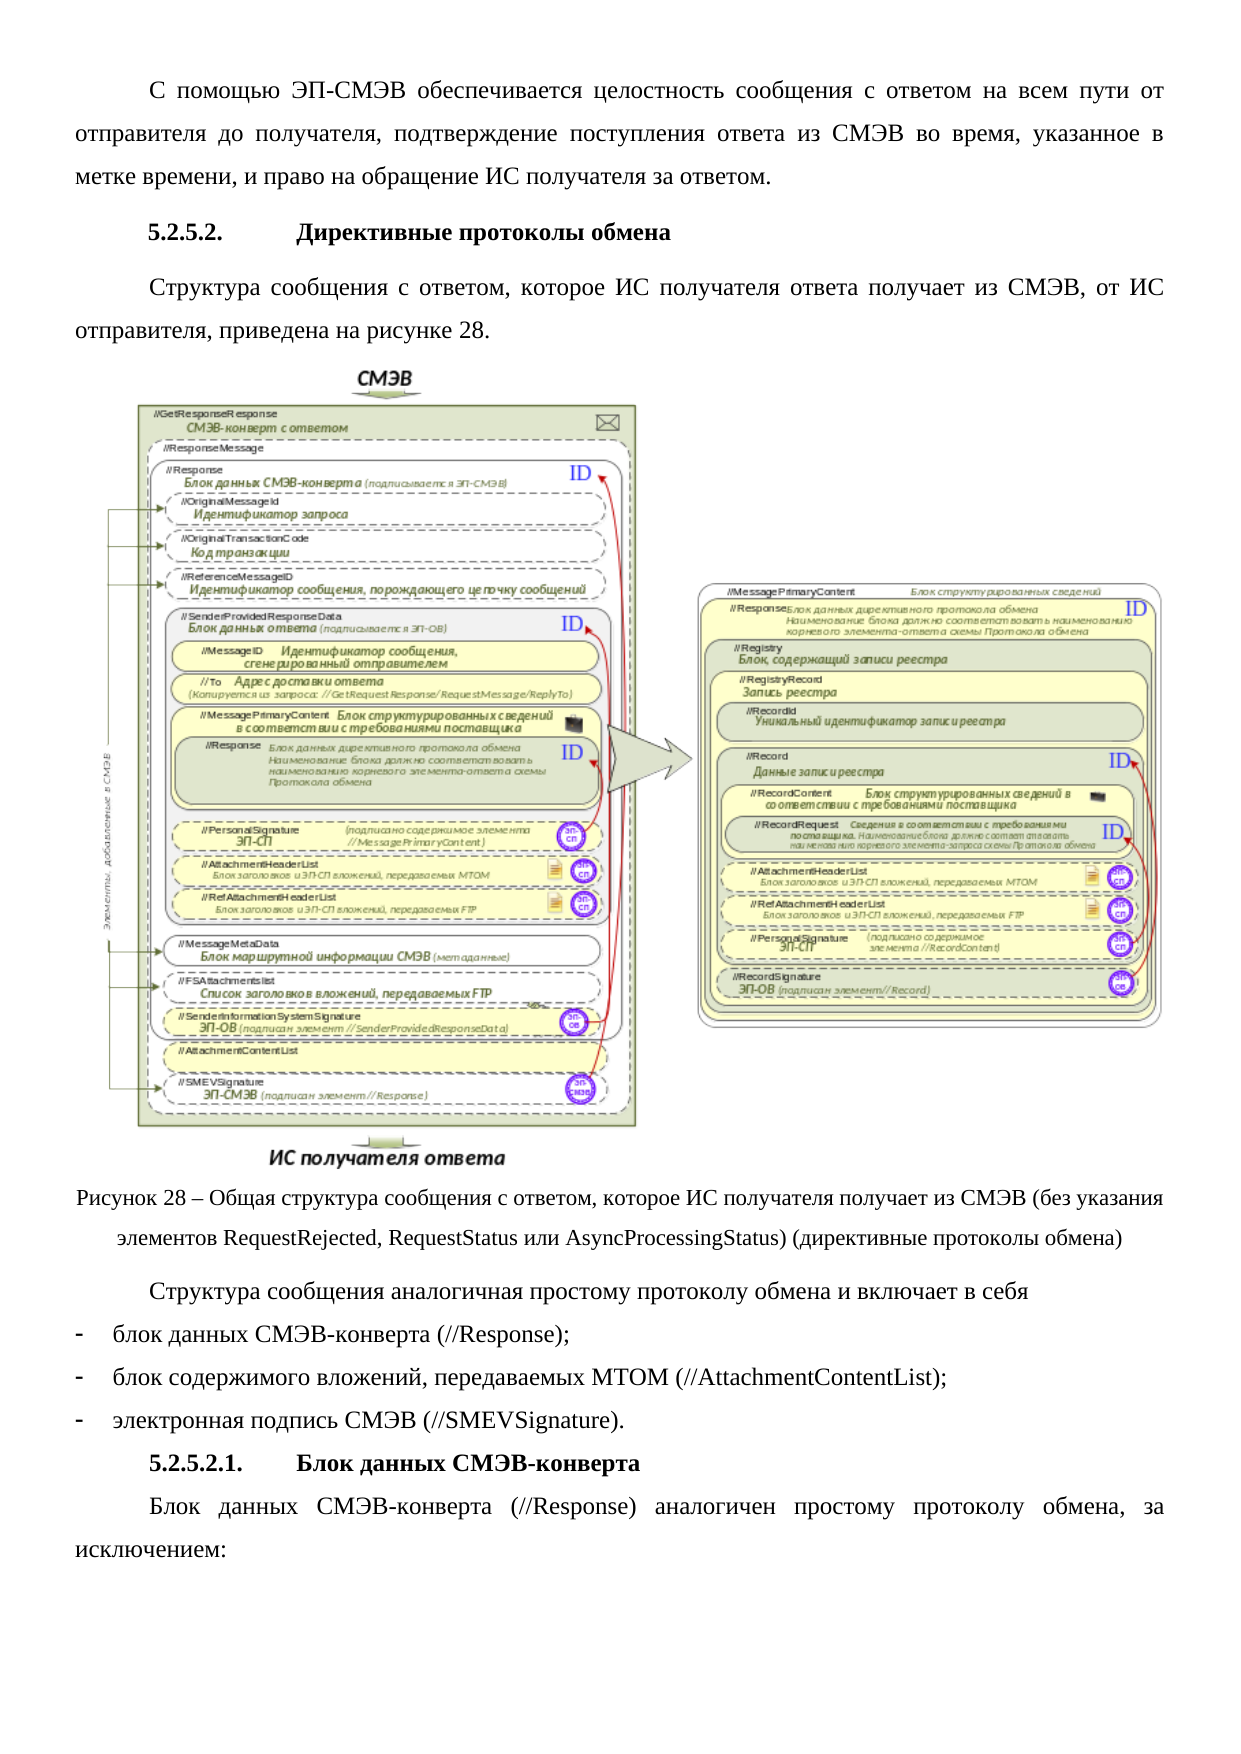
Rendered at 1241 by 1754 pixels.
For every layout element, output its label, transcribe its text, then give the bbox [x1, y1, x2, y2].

text Рисунок 28 – Общая структура сообщения с ответом, которое ИС получателя получает из СМЭВ (без указания элементов RequestRejected, RequestStatus или AsyncProcessingStatus) (директивные протоколы обмена) [75, 1184, 1165, 1250]
text Структура сообщения с ответом, которое ИС получателя ответа получает из СМЭВ, от ИС отправителя, приведена на рисунке 28. [75, 272, 1165, 344]
text электронная подпись СМЭВ (//SMEVSignature). [75, 1405, 1165, 1434]
text С помощью ЭП-СМЭВ обеспечивается целостность сообщения с ответом на всем пути от отправителя до получателя, подтверждение поступления ответа из СМЭВ во время, указанное в метке времени, и право на обращение ИС получателя за ответом. [75, 75, 1165, 190]
text Блок данных СМЭВ-конверта (//Response) аналогичен простому протоколу обмена, за исключением: [75, 1491, 1165, 1563]
text блок данных СМЭВ-конверта (//Response); [75, 1319, 1165, 1348]
text Блок данных СМЭВ-конверта [75, 1448, 1165, 1477]
text блок содержимого вложений, передаваемых MTOM (//AttachmentContentList); [75, 1362, 1165, 1391]
text Директивные протоколы обмена [75, 217, 1165, 246]
text Структура сообщения аналогичная простому протоколу обмена и включает в себя [75, 1276, 1165, 1304]
